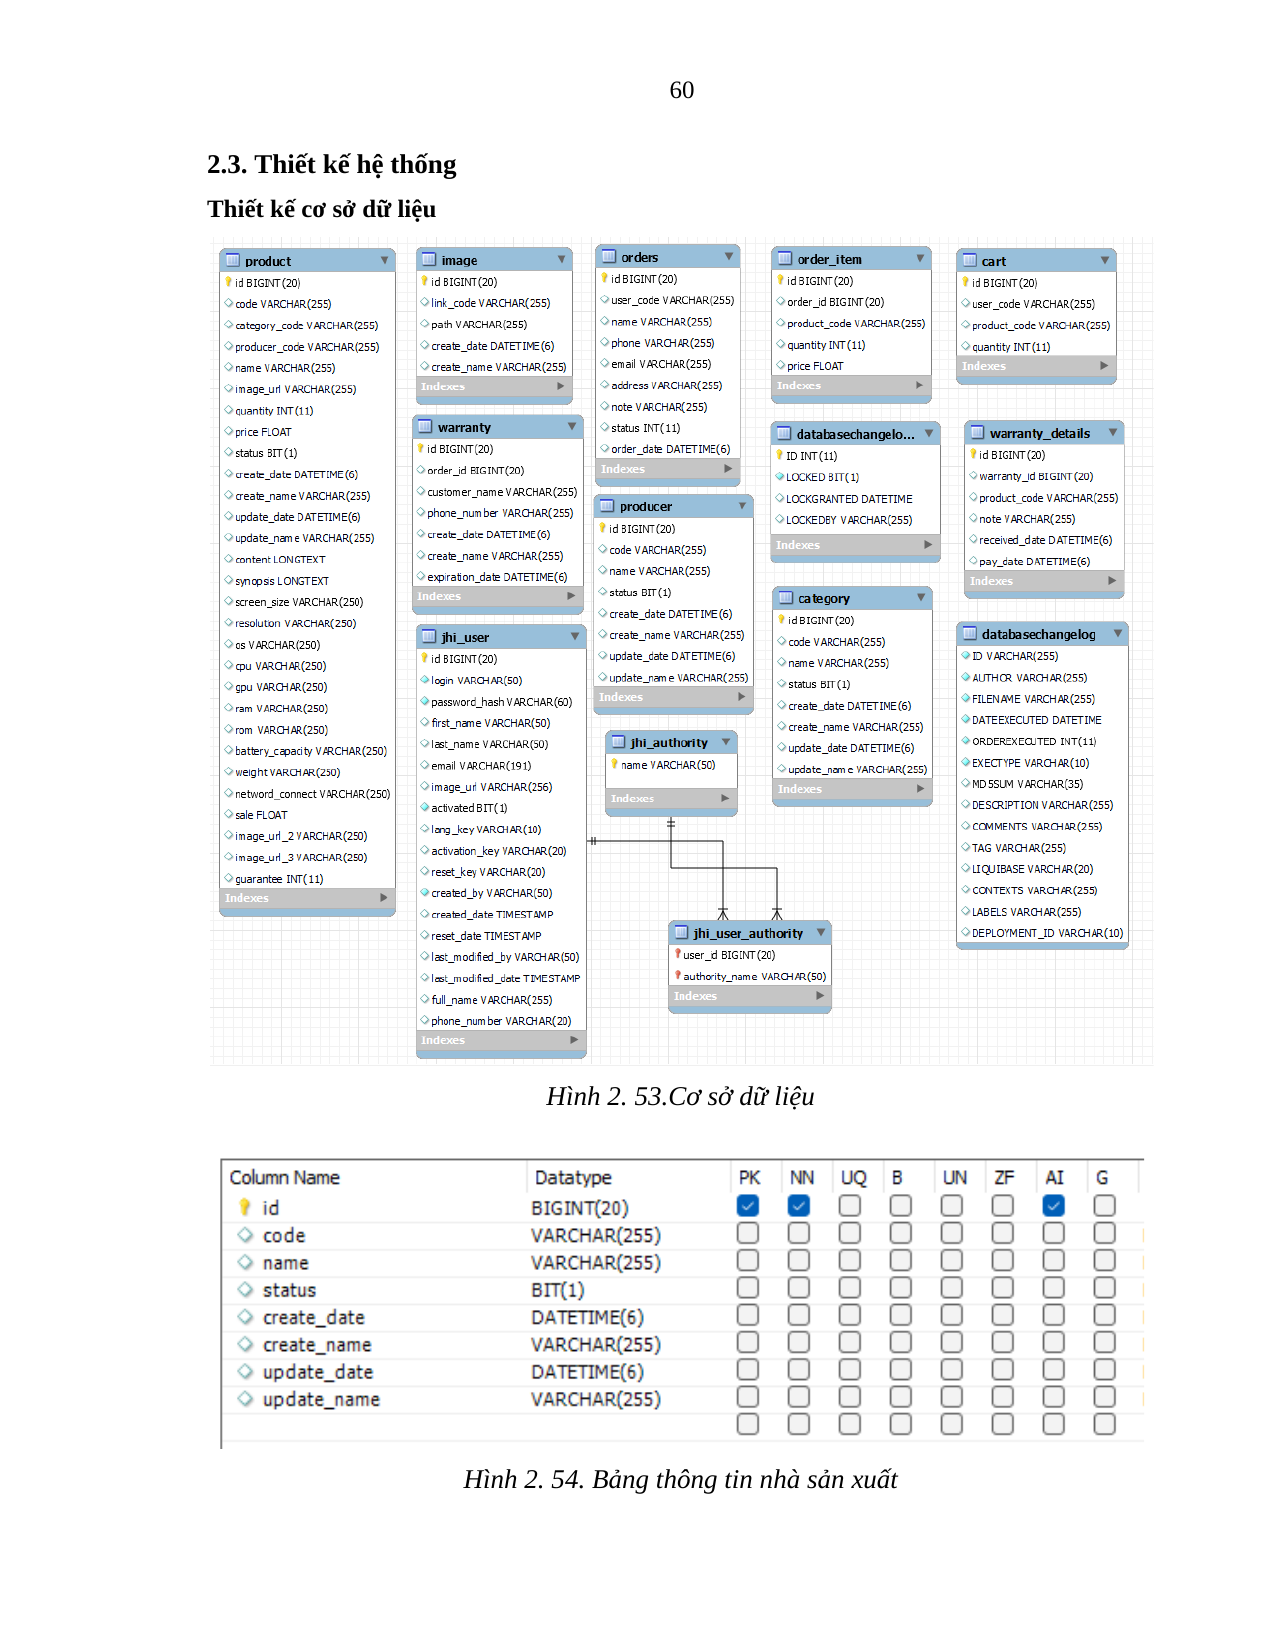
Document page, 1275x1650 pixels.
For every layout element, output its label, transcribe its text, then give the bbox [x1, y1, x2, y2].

text Thiết kế cơ sở dữ liệu [207, 194, 1157, 223]
picture [210, 237, 1154, 1066]
subtitle 2.3. Thiết kế hệ thống [207, 148, 1157, 179]
text Hình 2. 53.Cơ sở dữ liệu [207, 1080, 1157, 1111]
picture [219, 1147, 1145, 1449]
text Hình 2. 54. Bảng thông tin nhà sản xuất [207, 1463, 1157, 1494]
